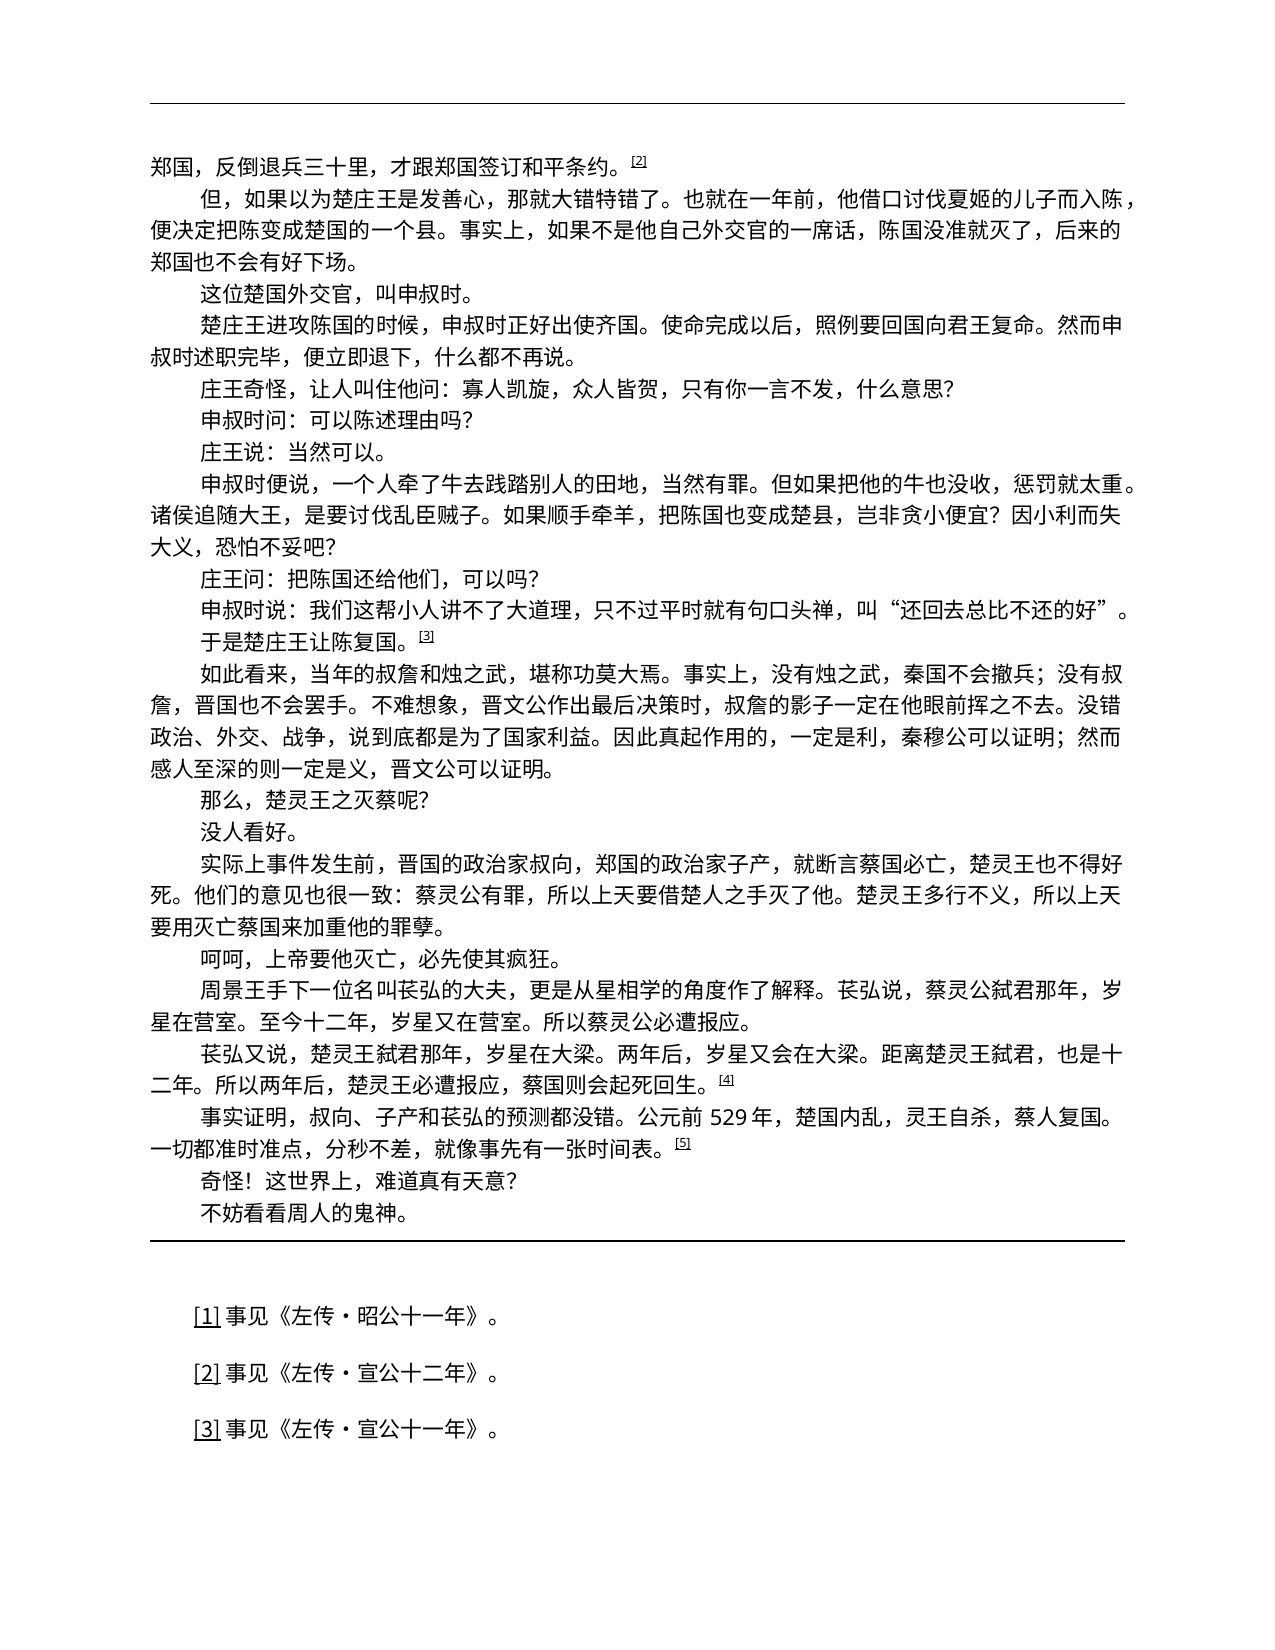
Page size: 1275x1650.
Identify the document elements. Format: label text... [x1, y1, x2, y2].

text 庄王说：当然可以。 [150, 435, 1125, 467]
text 但，如果以为楚庄王是发善心，那就大错特错了。也就在一年前，他借口讨伐夏姬的儿子而入陈，便决定把陈变成楚国的一个县。事实上，如果不是他自己外交官的一席话，陈国没准就灭了，后来的郑国也不会有好下场。 [150, 182, 1125, 277]
text 不妨看看周人的鬼神。 [150, 1196, 1125, 1227]
text 申叔时问：可以陈述理由吗？ [150, 403, 1125, 435]
text 事实证明，叔向、子产和苌弘的预测都没错。公元前529年，楚国内乱，灵王自杀，蔡人复国。一切都准时准点，分秒不差，就像事先有一张时间表。[5] [150, 1100, 1125, 1164]
text 奇怪！这世界上，难道真有天意？ [150, 1164, 1125, 1196]
text 苌弘又说，楚灵王弑君那年，岁星在大梁。两年后，岁星又会在大梁。距离楚灵王弑君，也是十二年。所以两年后，楚灵王必遭报应，蔡国则会起死回生。[4] [150, 1037, 1125, 1100]
text 这位楚国外交官，叫申叔时。 [150, 277, 1125, 308]
text [2] 事见《左传·宣公十二年》。 [150, 1356, 1125, 1387]
text 庄王奇怪，让人叫住他问：寡人凯旋，众人皆贺，只有你一言不发，什么意思？ [150, 372, 1125, 403]
text 实际上事件发生前，晋国的政治家叔向，郑国的政治家子产，就断言蔡国必亡，楚灵王也不得好死。他们的意见也很一致：蔡灵公有罪，所以上天要借楚人之手灭了他。楚灵王多行不义，所以上天要用灭亡蔡国来加重他的罪孽。 [150, 847, 1125, 942]
text 没人看好。 [150, 815, 1125, 847]
text 如此看来，当年的叔詹和烛之武，堪称功莫大焉。事实上，没有烛之武，秦国不会撤兵；没有叔詹，晋国也不会罢手。不难想象，晋文公作出最后决策时，叔詹的影子一定在他眼前挥之不去。没错，政治、外交、战争，说到底都是为了国家利益。因此真起作用的，一定是利，秦穆公可以证明；然而感人至深的则一定是义，晋文公可以证明。 [150, 657, 1125, 783]
text [1] 事见《左传·昭公十一年》。 [150, 1299, 1125, 1331]
text 楚庄王进攻陈国的时候，申叔时正好出使齐国。使命完成以后，照例要回国向君王复命。然而申叔时述职完毕，便立即退下，什么都不再说。 [150, 308, 1125, 372]
text 那么，楚灵王之灭蔡呢？ [150, 783, 1125, 815]
text 周景王手下一位名叫苌弘的大夫，更是从星相学的角度作了解释。苌弘说，蔡灵公弑君那年，岁星在营室。至今十二年，岁星又在营室。所以蔡灵公必遭报应。 [150, 973, 1125, 1037]
text 庄王问：把陈国还给他们，可以吗？ [150, 562, 1125, 593]
text 呵呵，上帝要他灭亡，必先使其疯狂。 [150, 942, 1125, 973]
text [150, 150, 1125, 182]
text 于是楚庄王让陈复国。[3] [150, 625, 1125, 657]
text [3] 事见《左传·宣公十一年》。 [150, 1412, 1125, 1444]
text 申叔时便说，一个人牵了牛去践踏别人的田地，当然有罪。但如果把他的牛也没收，惩罚就太重。诸侯追随大王，是要讨伐乱臣贼子。如果顺手牵羊，把陈国也变成楚县，岂非贪小便宜？因小利而失大义，恐怕不妥吧？ [150, 467, 1125, 562]
text 申叔时说：我们这帮小人讲不了大道理，只不过平时就有句口头禅，叫“还回去总比不还的好”。 [150, 593, 1125, 625]
